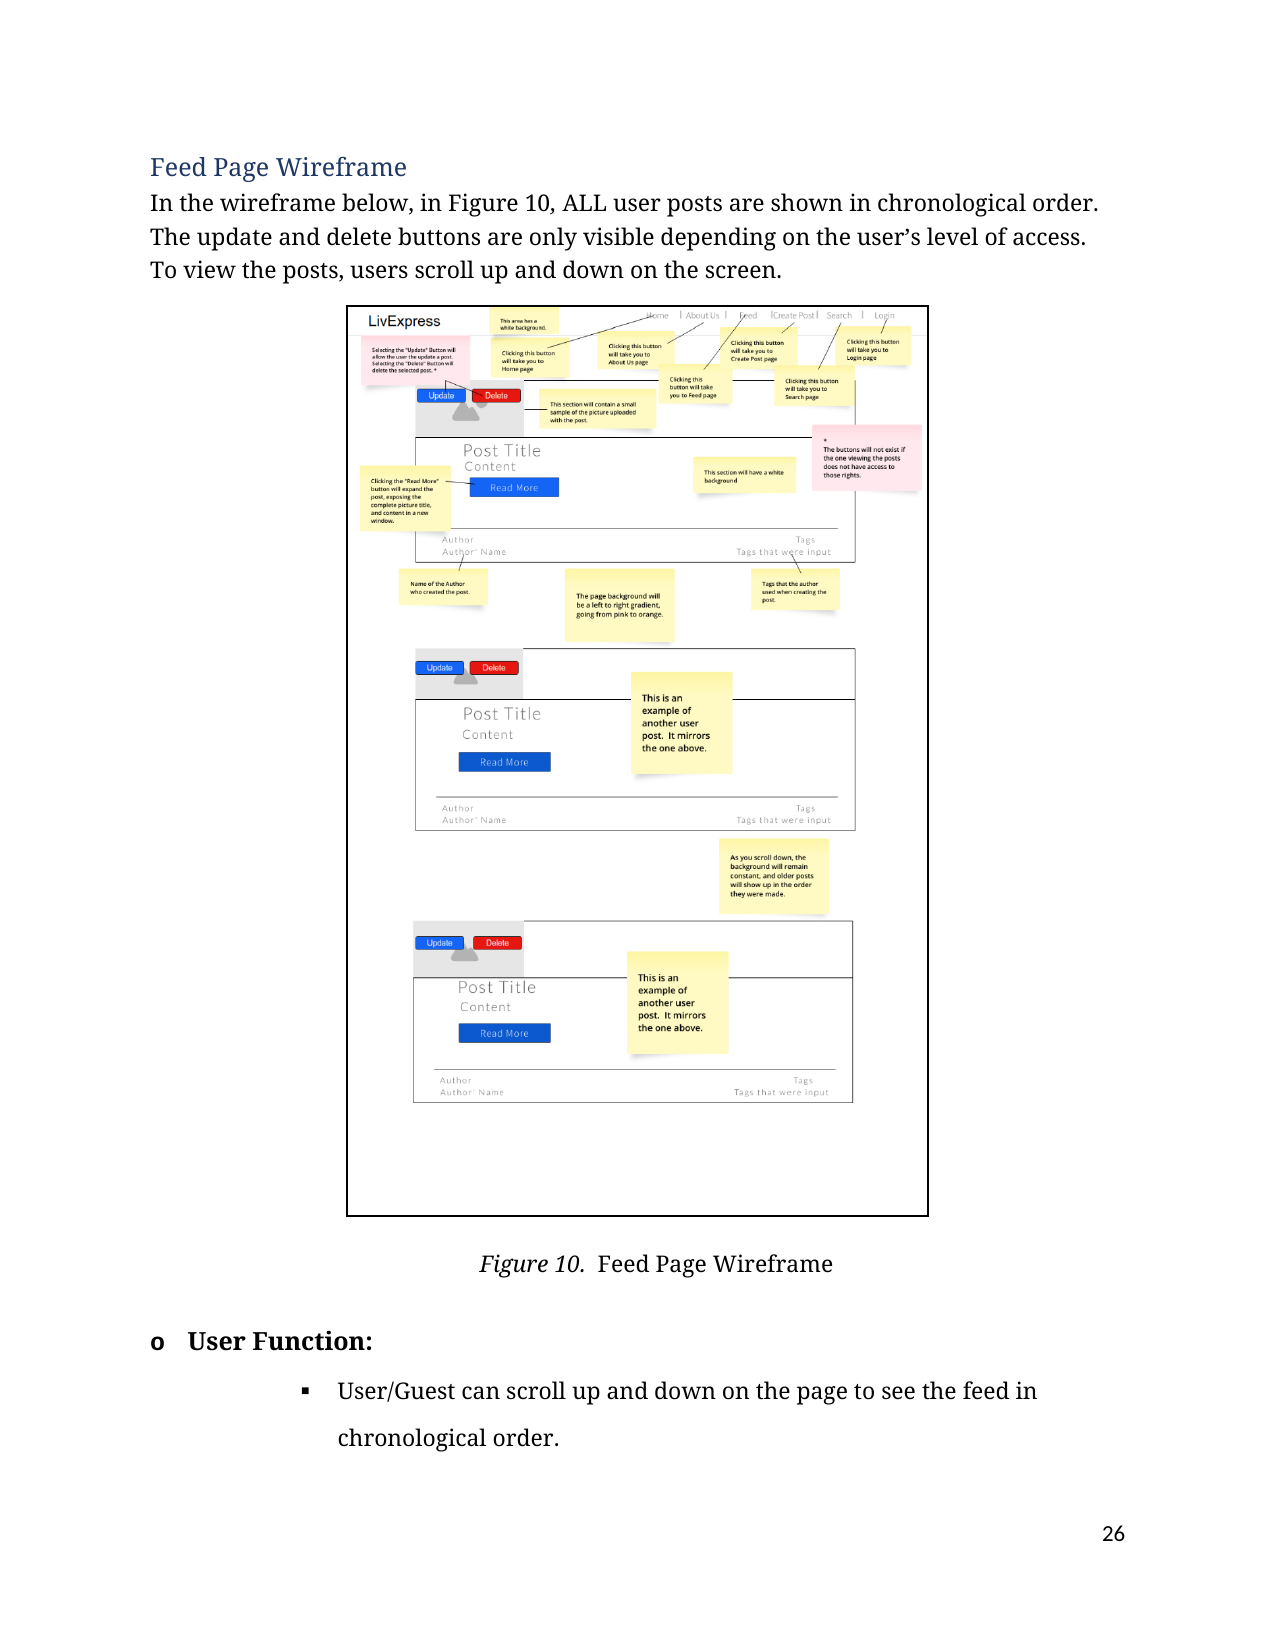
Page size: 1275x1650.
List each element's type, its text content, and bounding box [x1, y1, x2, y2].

subtitle Feed Page Wireframe [150, 150, 1125, 184]
text In the wireframe below, in Figure 10, ALL user posts are shown in chronological order. The update and delete buttons are only visible depending on the user’s level of access. To view the posts, users scroll up and down on the screen. [150, 187, 1125, 286]
text Figure 10. Feed Page Wireframe [187, 1248, 1125, 1279]
list User/Guest can scroll up and down on the page to see the feed in chronological order. [300, 1375, 1125, 1453]
picture [348, 307, 927, 1215]
list User Function: [150, 1324, 1125, 1358]
